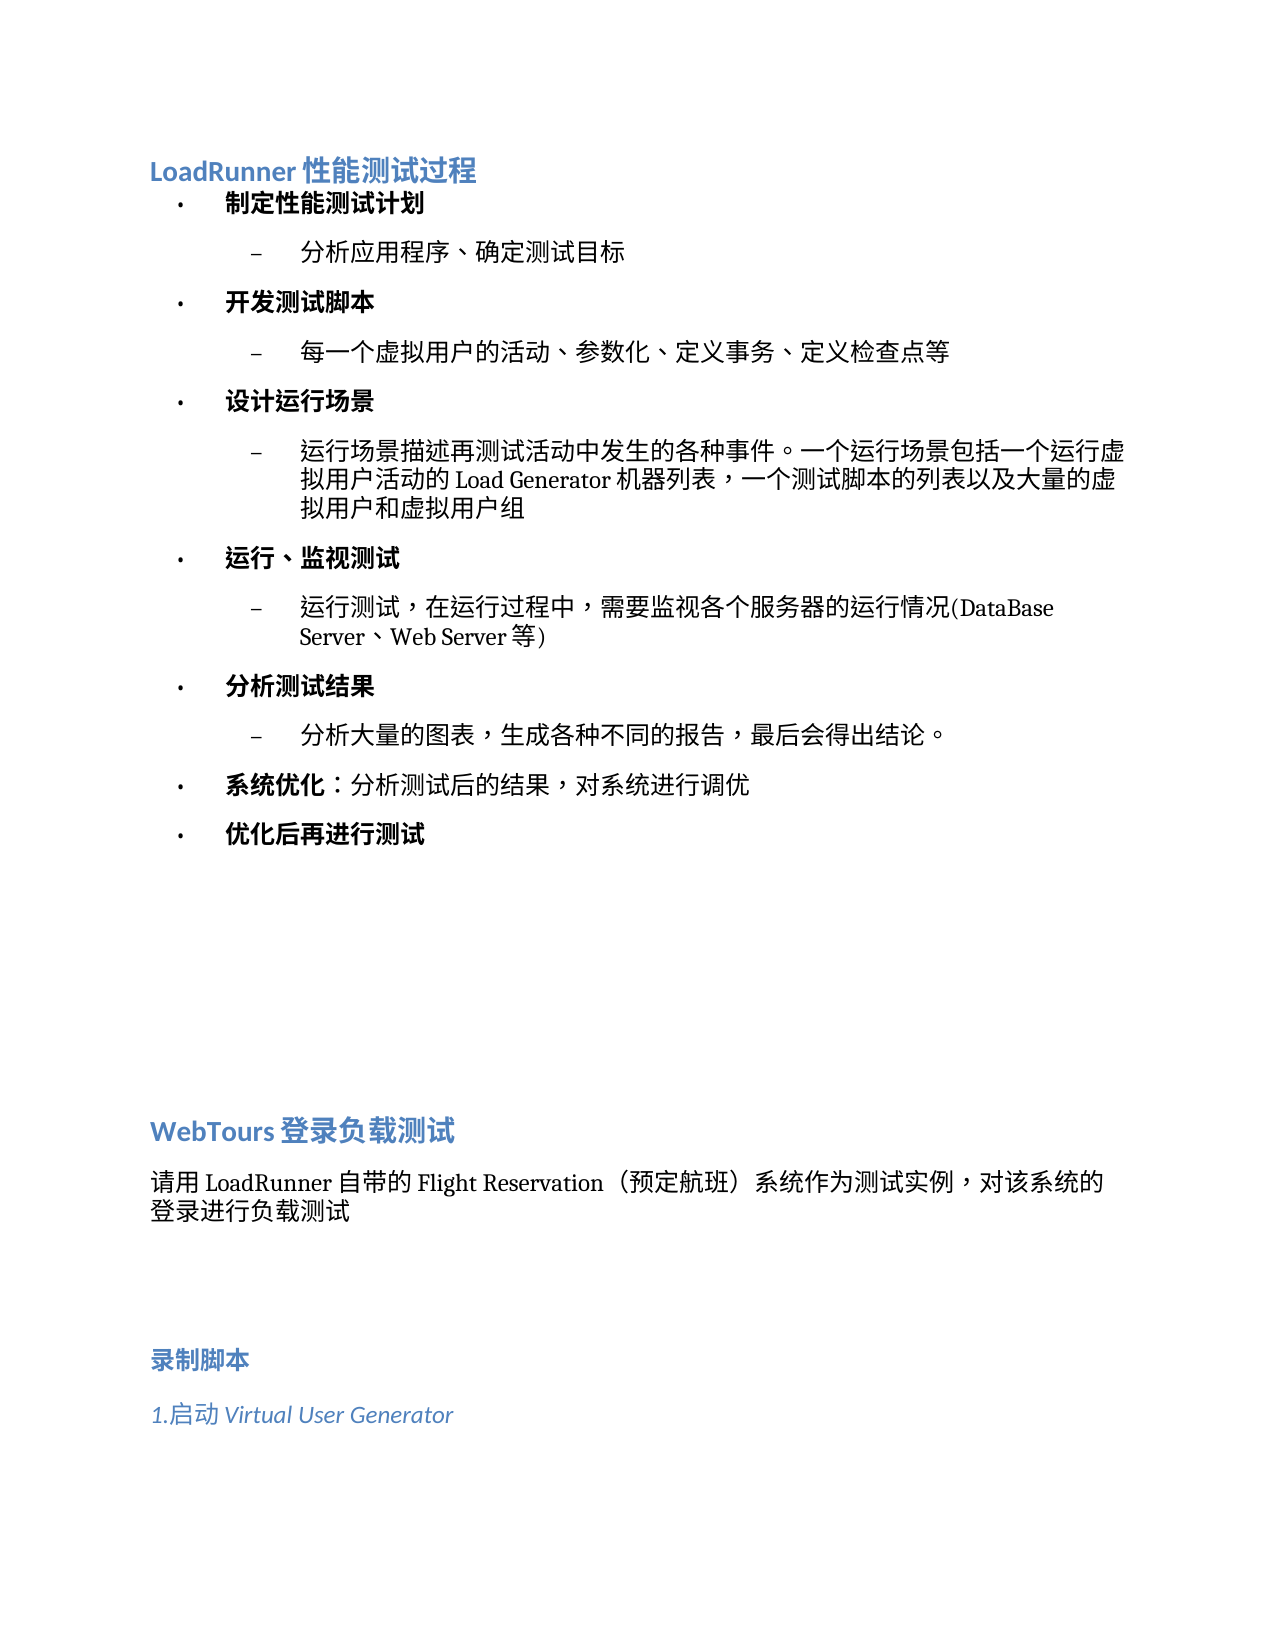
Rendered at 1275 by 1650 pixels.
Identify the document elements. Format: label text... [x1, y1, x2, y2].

list 开发测试脚本 [175, 289, 1125, 318]
list 每一个虚拟用户的活动、参数化、定义事务、定义检查点等 [250, 338, 1125, 367]
list 系统优化：分析测试后的结果，对系统进行调优 [175, 772, 1125, 801]
list 设计运行场景 [175, 388, 1125, 417]
list 制定性能测试计划 [175, 190, 1125, 218]
list 运行、监视测试 [175, 545, 1125, 573]
text 请用LoadRunner自带的Flight Reservation（预定航班）系统作为测试实例，对该系统的登录进行负载测试 [150, 1169, 1125, 1226]
list 运行测试，在运行过程中，需要监视各个服务器的运行情况(DataBase Server、Web Server等) [250, 594, 1125, 652]
subtitle 1.启动Virtual User Generator [150, 1397, 1125, 1431]
list 分析应用程序、确定测试目标 [250, 239, 1125, 268]
list 分析大量的图表，生成各种不同的报告，最后会得出结论。 [250, 722, 1125, 751]
subtitle WebTours登录负载测试 [150, 1111, 1125, 1150]
subtitle 录制脚本 [150, 1342, 1125, 1376]
list 优化后再进行测试 [175, 821, 1125, 850]
list 运行场景描述再测试活动中发生的各种事件。一个运行场景包括一个运行虚拟用户活动的Load Generator机器列表，一个测试脚本的列表以及大量的虚拟用户和虚拟用户组 [250, 438, 1125, 524]
list 分析测试结果 [175, 673, 1125, 701]
subtitle LoadRunner性能测试过程 [150, 150, 1125, 190]
